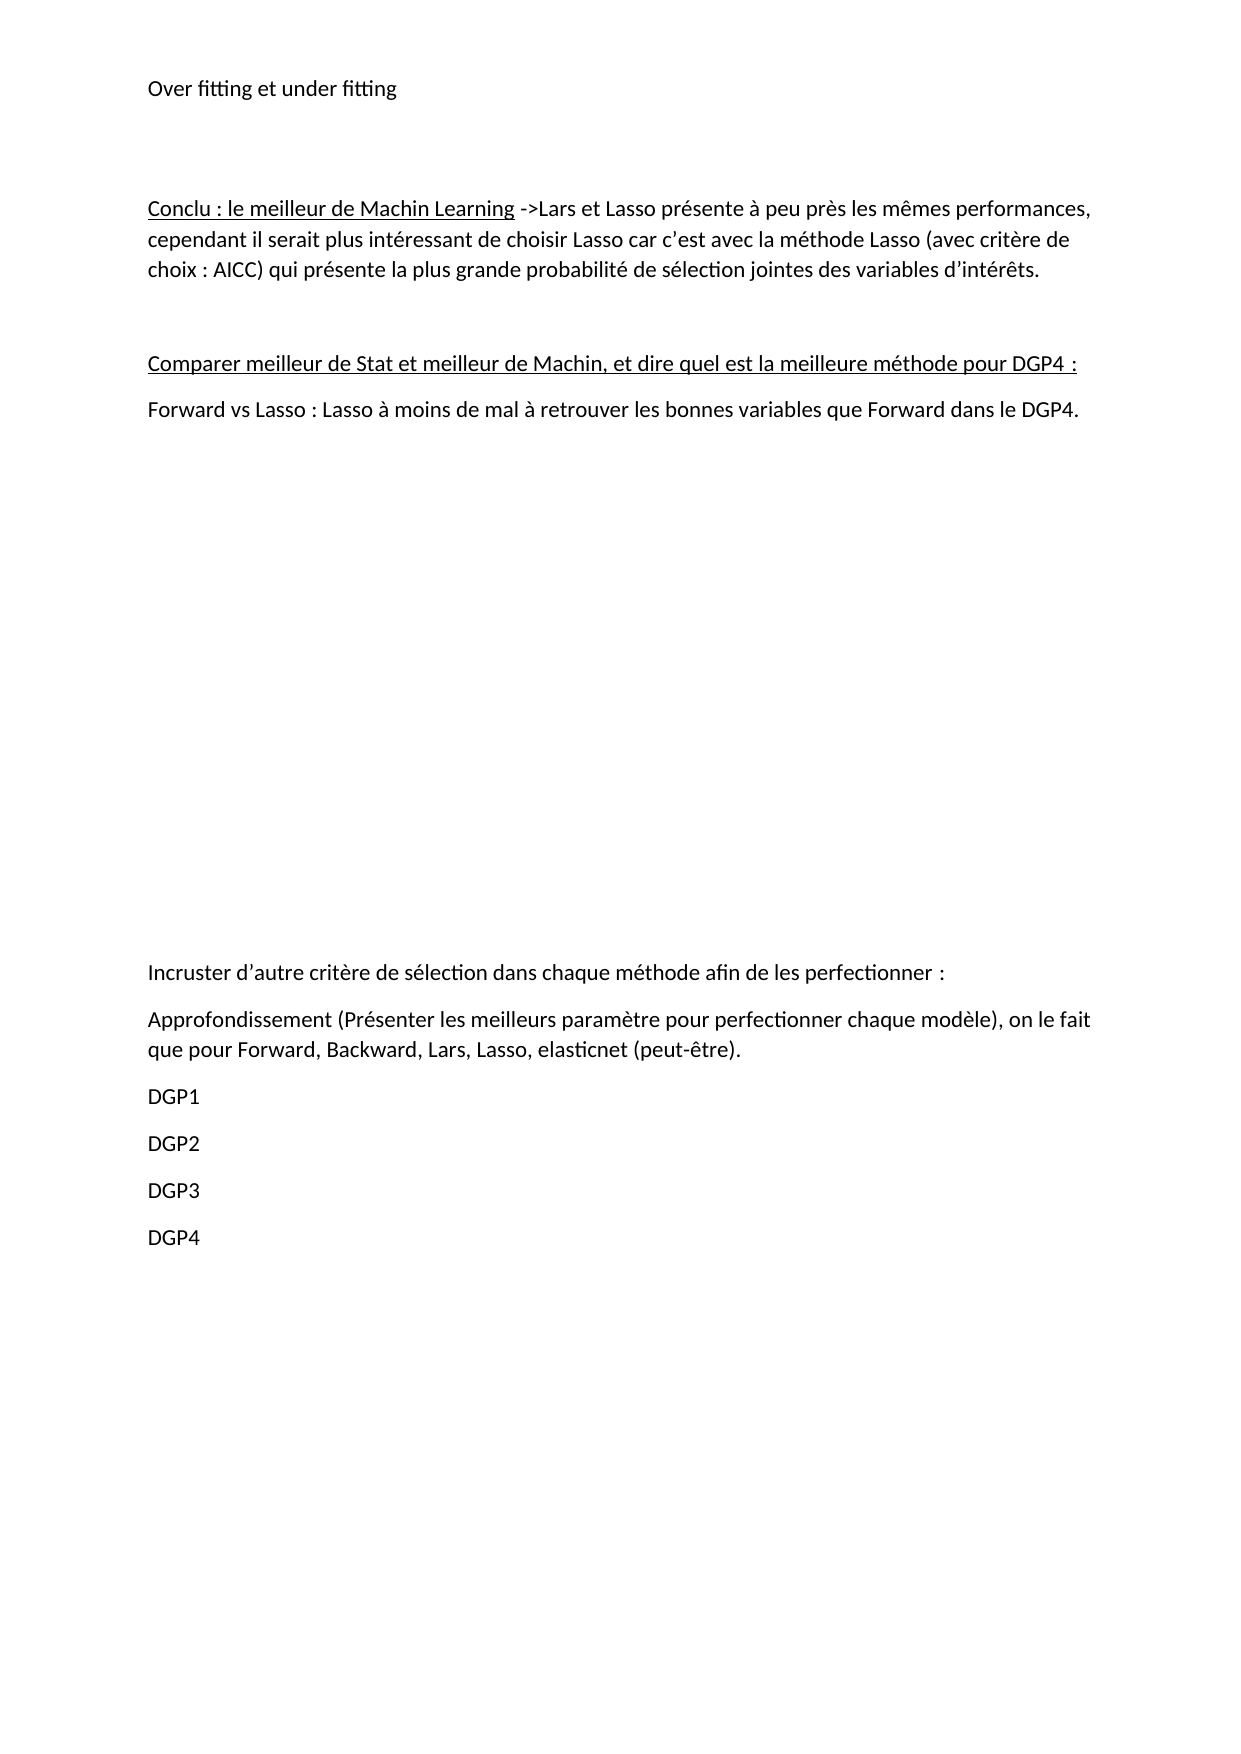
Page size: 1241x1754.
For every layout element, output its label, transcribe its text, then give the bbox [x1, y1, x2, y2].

text Forward vs Lasso : Lasso à moins de mal à retrouver les bonnes variables que Forward dans le DGP4. [148, 396, 1093, 423]
text Incruster d’autre critère de sélection dans chaque méthode afin de les perfectionner : [148, 958, 1093, 986]
text DGP2 [148, 1129, 1093, 1157]
text Conclu : le meilleur de Machin Learning ->Lars et Lasso présente à peu près les mêmes performances, cependant il serait plus intéressant de choisir Lasso car c’est avec la méthode Lasso (avec critère de choix : AICC) qui présente la plus grande probabilité de sélection jointes des variables d’intérêts. [148, 194, 1093, 283]
text Approfondissement (Présenter les meilleurs paramètre pour perfectionner chaque modèle), on le fait que pour Forward, Backward, Lars, Lasso, elasticnet (peut-être). [148, 1005, 1093, 1063]
text DGP3 [148, 1176, 1093, 1204]
text DGP4 [148, 1223, 1093, 1251]
text DGP1 [148, 1082, 1093, 1110]
text Comparer meilleur de Stat et meilleur de Machin, et dire quel est la meilleure méthode pour DGP4 : [148, 349, 1093, 377]
